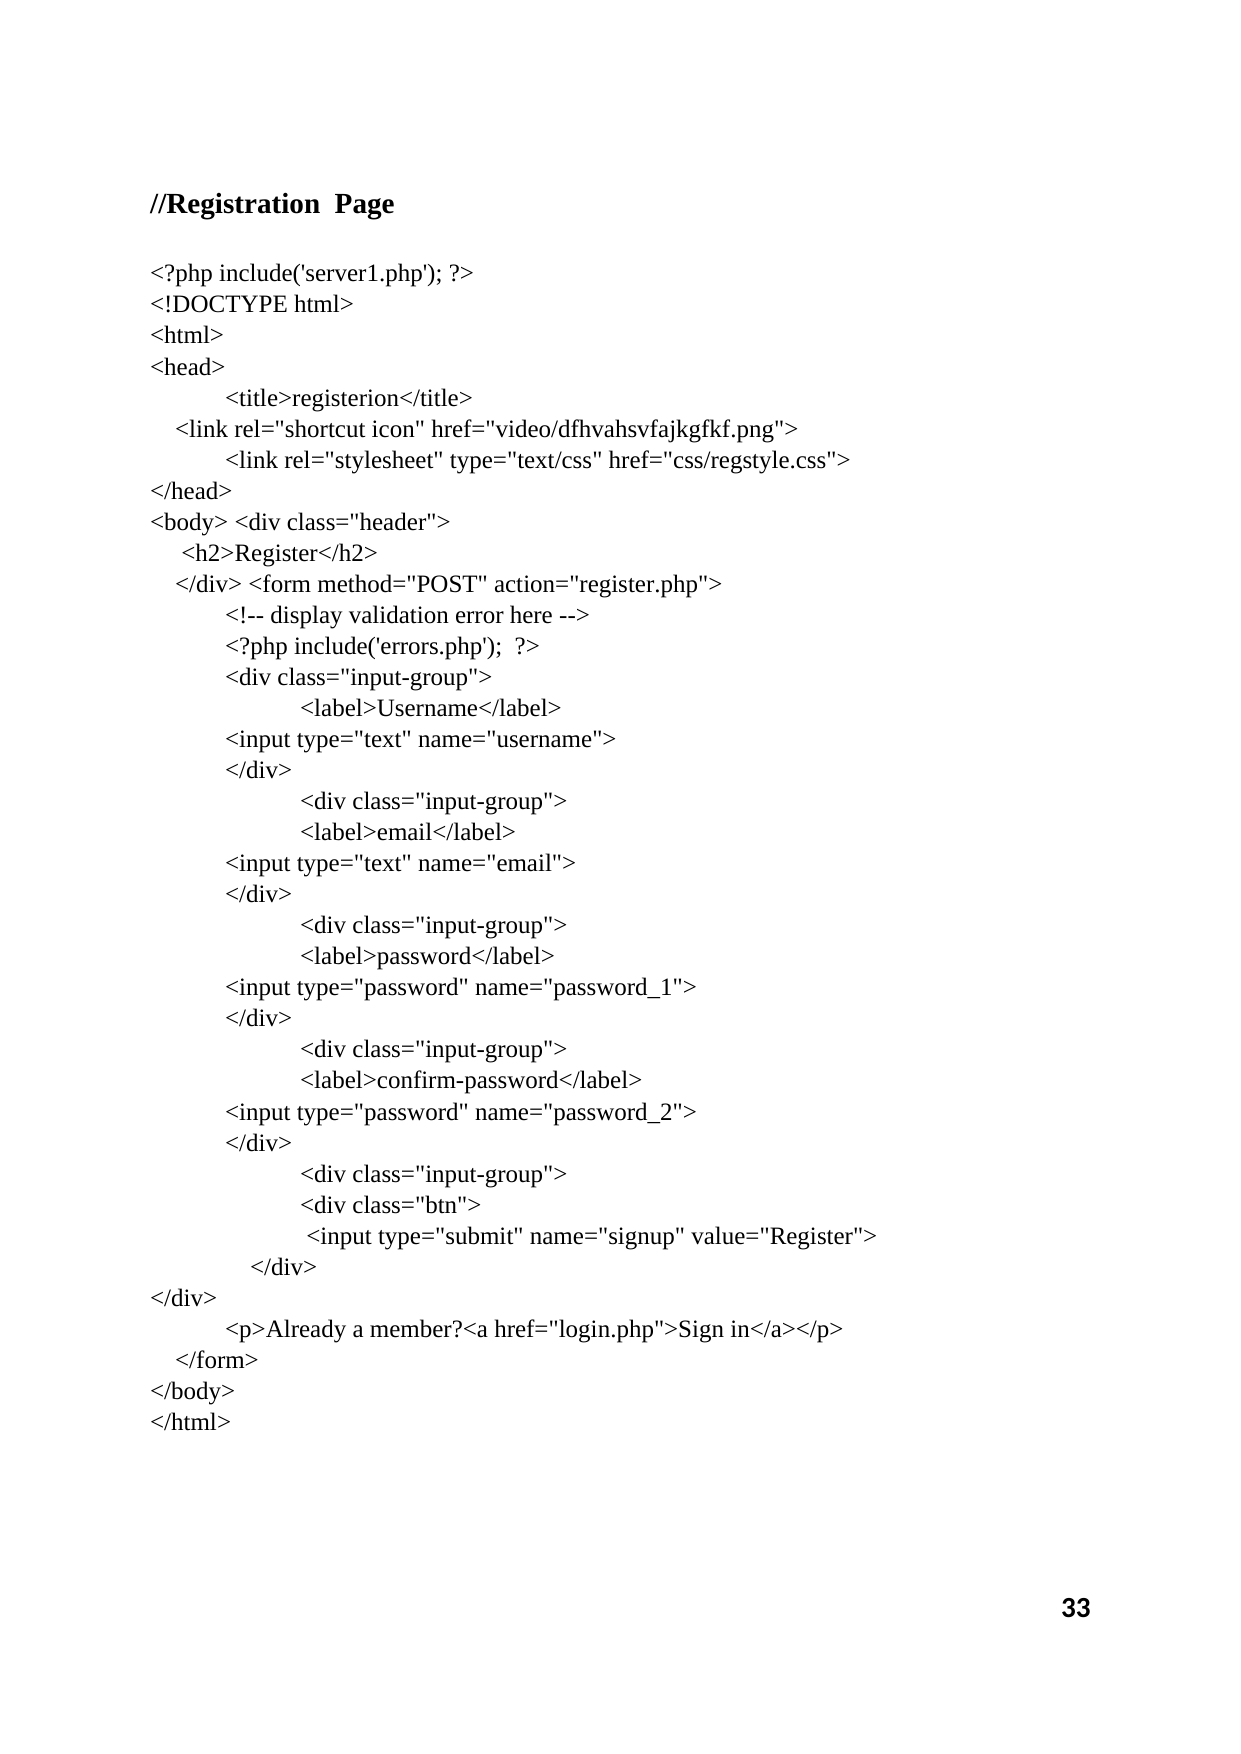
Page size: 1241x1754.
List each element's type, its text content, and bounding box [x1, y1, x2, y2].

text <p>Already a member?<a href="login.php">Sign in</a></p> [150, 1314, 1090, 1343]
text </div> <form method="POST" action="register.php"> [150, 569, 1090, 598]
text <html> [150, 321, 1090, 349]
text <label>confirm-password</label> [150, 1066, 1090, 1094]
text <link rel="stylesheet" type="text/css" href="css/regstyle.css"> [150, 445, 1090, 473]
text <head> [150, 352, 1090, 380]
text </div> [150, 1128, 1090, 1156]
text </form> [150, 1345, 1090, 1374]
text </div> [150, 755, 1090, 784]
text </html> [150, 1407, 1090, 1436]
text <h2>Register</h2> [150, 538, 1090, 567]
text <div class="input-group"> [150, 910, 1090, 939]
text <input type="text" name="email"> [150, 848, 1090, 877]
text </div> [150, 879, 1090, 908]
text <label>password</label> [150, 941, 1090, 970]
text <title>registerion</title> [150, 383, 1090, 411]
text <div class="input-group"> [150, 1159, 1090, 1187]
text <div class="btn"> [150, 1190, 1090, 1218]
text <?php include('server1.php'); ?> [150, 258, 1090, 287]
text </head> [150, 476, 1090, 504]
text <!DOCTYPE html> [150, 289, 1090, 318]
text </div> [150, 1003, 1090, 1032]
text <label>email</label> [150, 817, 1090, 846]
text <?php include('errors.php'); ?> [150, 631, 1090, 660]
text <div class="input-group"> [150, 662, 1090, 691]
text </body> [150, 1376, 1090, 1405]
text <input type="password" name="password_2"> [150, 1097, 1090, 1125]
text <!-- display validation error here --> [150, 600, 1090, 629]
text <input type="submit" name="signup" value="Register"> [150, 1221, 1090, 1249]
text <div class="input-group"> [150, 1034, 1090, 1063]
text </div> [150, 1252, 1090, 1281]
text <input type="password" name="password_1"> [150, 972, 1090, 1001]
text <label>Username</label> [150, 693, 1090, 722]
text </div> [150, 1283, 1090, 1312]
text <input type="text" name="username"> [150, 724, 1090, 753]
text <link rel="shortcut icon" href="video/dfhvahsvfajkgfkf.png"> [150, 414, 1090, 442]
text <div class="input-group"> [150, 786, 1090, 815]
text //Registration Page [150, 186, 1090, 220]
text <body> <div class="header"> [150, 507, 1090, 536]
